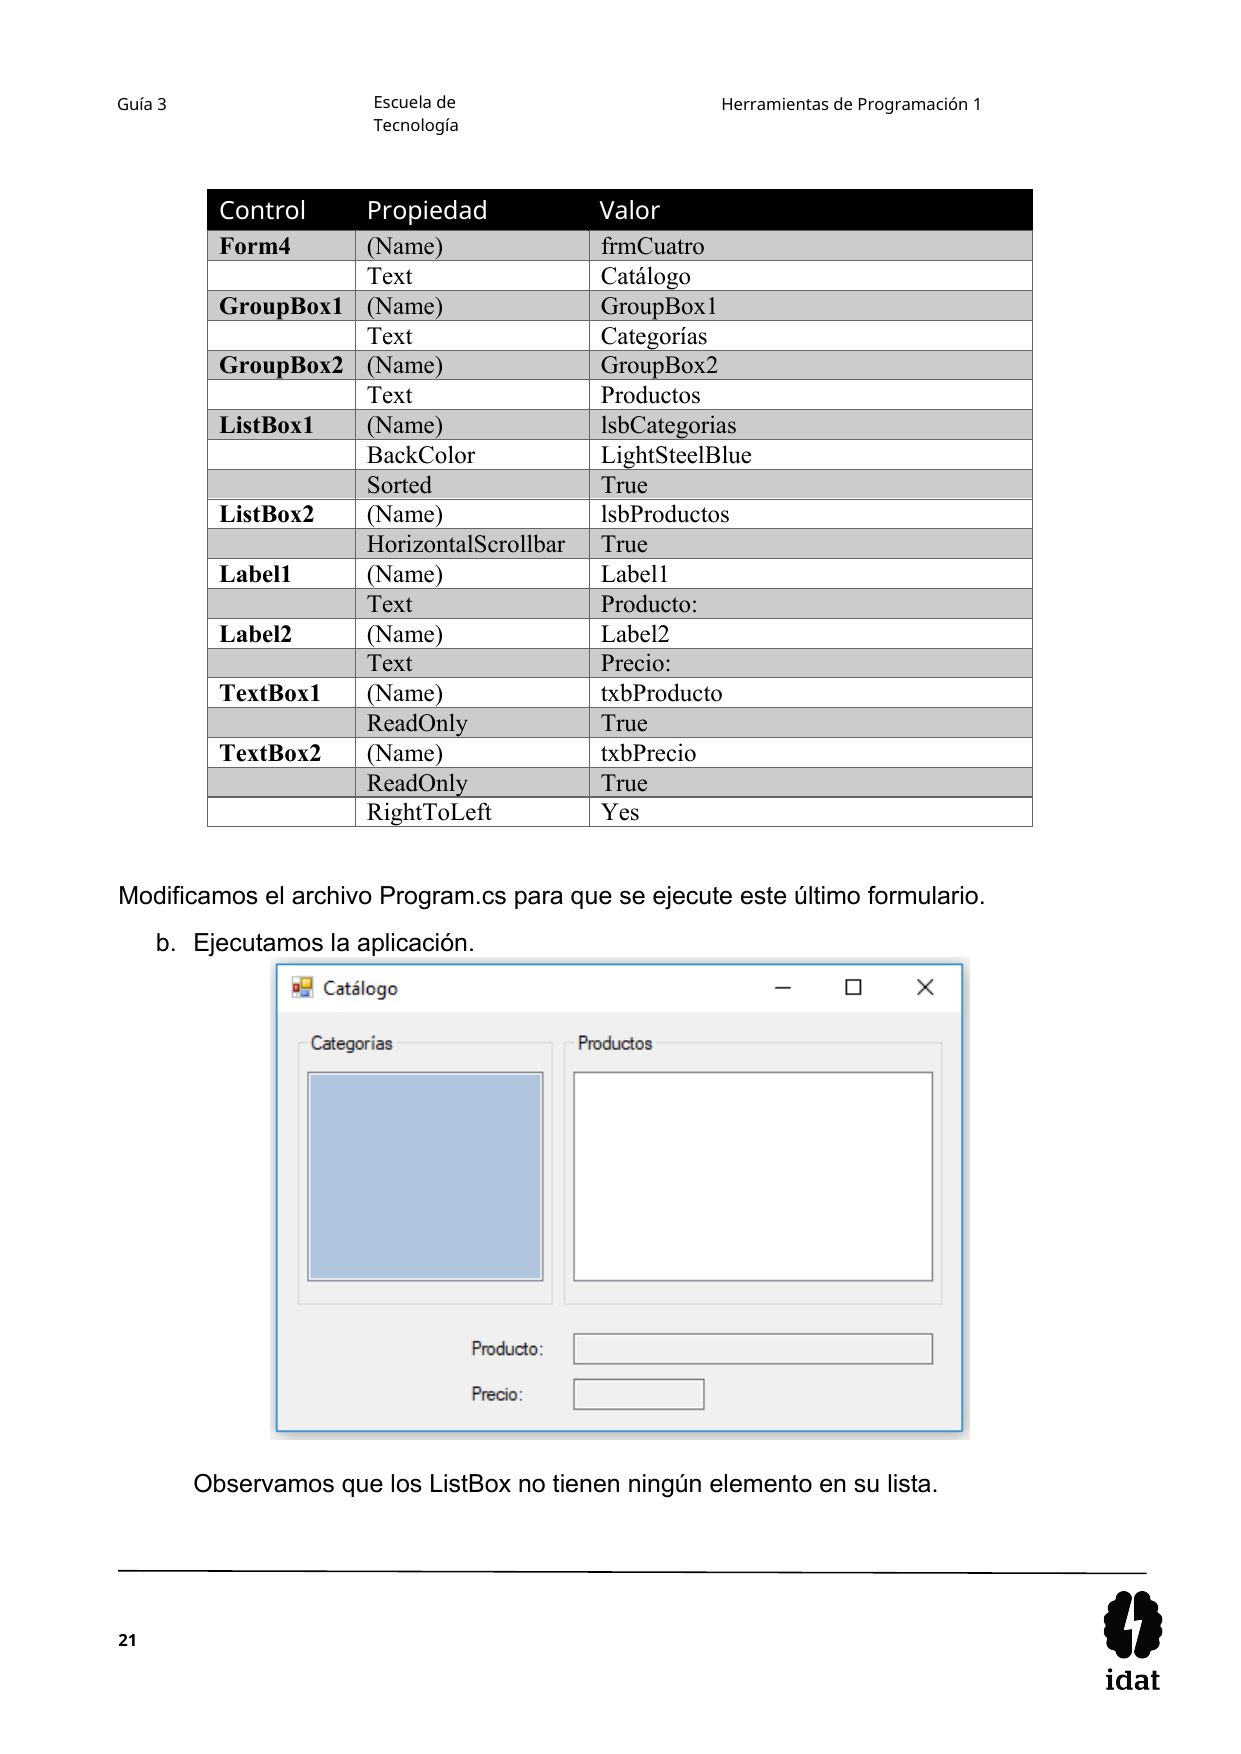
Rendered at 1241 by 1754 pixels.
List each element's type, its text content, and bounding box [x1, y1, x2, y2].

table_cell True [590, 529, 1032, 558]
list Observamos que los ListBox no tienen ningún elemento en su lista. [193, 1469, 1122, 1497]
table_header Propiedad [356, 190, 588, 230]
table_cell [208, 708, 355, 737]
table_cell Yes [590, 798, 1032, 826]
list Ejecutamos la aplicación. [156, 928, 1122, 957]
table_cell Label1 [208, 559, 355, 588]
table_cell [208, 768, 355, 796]
table_cell GroupBox2 [590, 351, 1032, 379]
table_header Control [208, 190, 355, 230]
table_cell HorizontalScrollbar [356, 529, 589, 558]
table_cell TextBox1 [208, 678, 355, 707]
table_cell Catálogo [590, 261, 1032, 290]
table_cell [208, 321, 355, 349]
table_cell Sorted [356, 470, 589, 498]
table_cell True [590, 470, 1032, 498]
picture [1103, 1591, 1163, 1690]
table_cell (Name) [356, 231, 589, 260]
table_cell (Name) [356, 351, 589, 379]
table_cell GroupBox1 [208, 291, 355, 320]
table_cell Text [356, 321, 589, 349]
table_cell (Name) [356, 291, 589, 320]
table_cell (Name) [356, 500, 589, 528]
table_cell ListBox1 [208, 410, 355, 439]
table_cell [208, 470, 355, 498]
table_cell lsbProductos [590, 500, 1032, 528]
table_cell Text [356, 261, 589, 290]
table_cell BackColor [356, 440, 589, 469]
table_cell Text [356, 589, 589, 618]
table_cell Categorías [590, 321, 1032, 349]
table_cell (Name) [356, 738, 589, 767]
table_cell Producto: [590, 589, 1032, 618]
table_cell [208, 798, 355, 826]
table_cell RightToLeft [356, 798, 589, 826]
table_cell (Name) [356, 678, 589, 707]
text Modificamos el archivo Program.cs para que se ejecute este último formulario. [118, 881, 1122, 909]
table_cell Form4 [208, 231, 355, 260]
table_cell Text [356, 649, 589, 677]
table_cell True [590, 768, 1032, 796]
table_cell (Name) [356, 559, 589, 588]
table_cell ListBox2 [208, 500, 355, 528]
table_cell (Name) [356, 410, 589, 439]
table_cell GroupBox1 [590, 291, 1032, 320]
table_cell ReadOnly [356, 768, 589, 796]
table_cell True [590, 708, 1032, 737]
table_cell Label2 [590, 619, 1032, 647]
table_cell LightSteelBlue [590, 440, 1032, 469]
table_cell (Name) [356, 619, 589, 647]
table_cell Precio: [590, 649, 1032, 677]
table_cell [208, 380, 355, 409]
table_cell frmCuatro [590, 231, 1032, 260]
table_cell txbPrecio [590, 738, 1032, 767]
table_cell [208, 261, 355, 290]
table_cell Productos [590, 380, 1032, 409]
table_cell [208, 649, 355, 677]
table_cell txbProducto [590, 678, 1032, 707]
table_cell ReadOnly [356, 708, 589, 737]
table_cell [208, 529, 355, 558]
table_header Valor [589, 190, 1032, 230]
table_cell GroupBox2 [208, 351, 355, 379]
picture [270, 957, 970, 1440]
table_cell lsbCategorias [590, 410, 1032, 439]
table_cell [208, 440, 355, 469]
table_cell [208, 589, 355, 618]
table_cell Label1 [590, 559, 1032, 588]
table_cell Label2 [208, 619, 355, 647]
table_cell Text [356, 380, 589, 409]
table_cell TextBox2 [208, 738, 355, 767]
